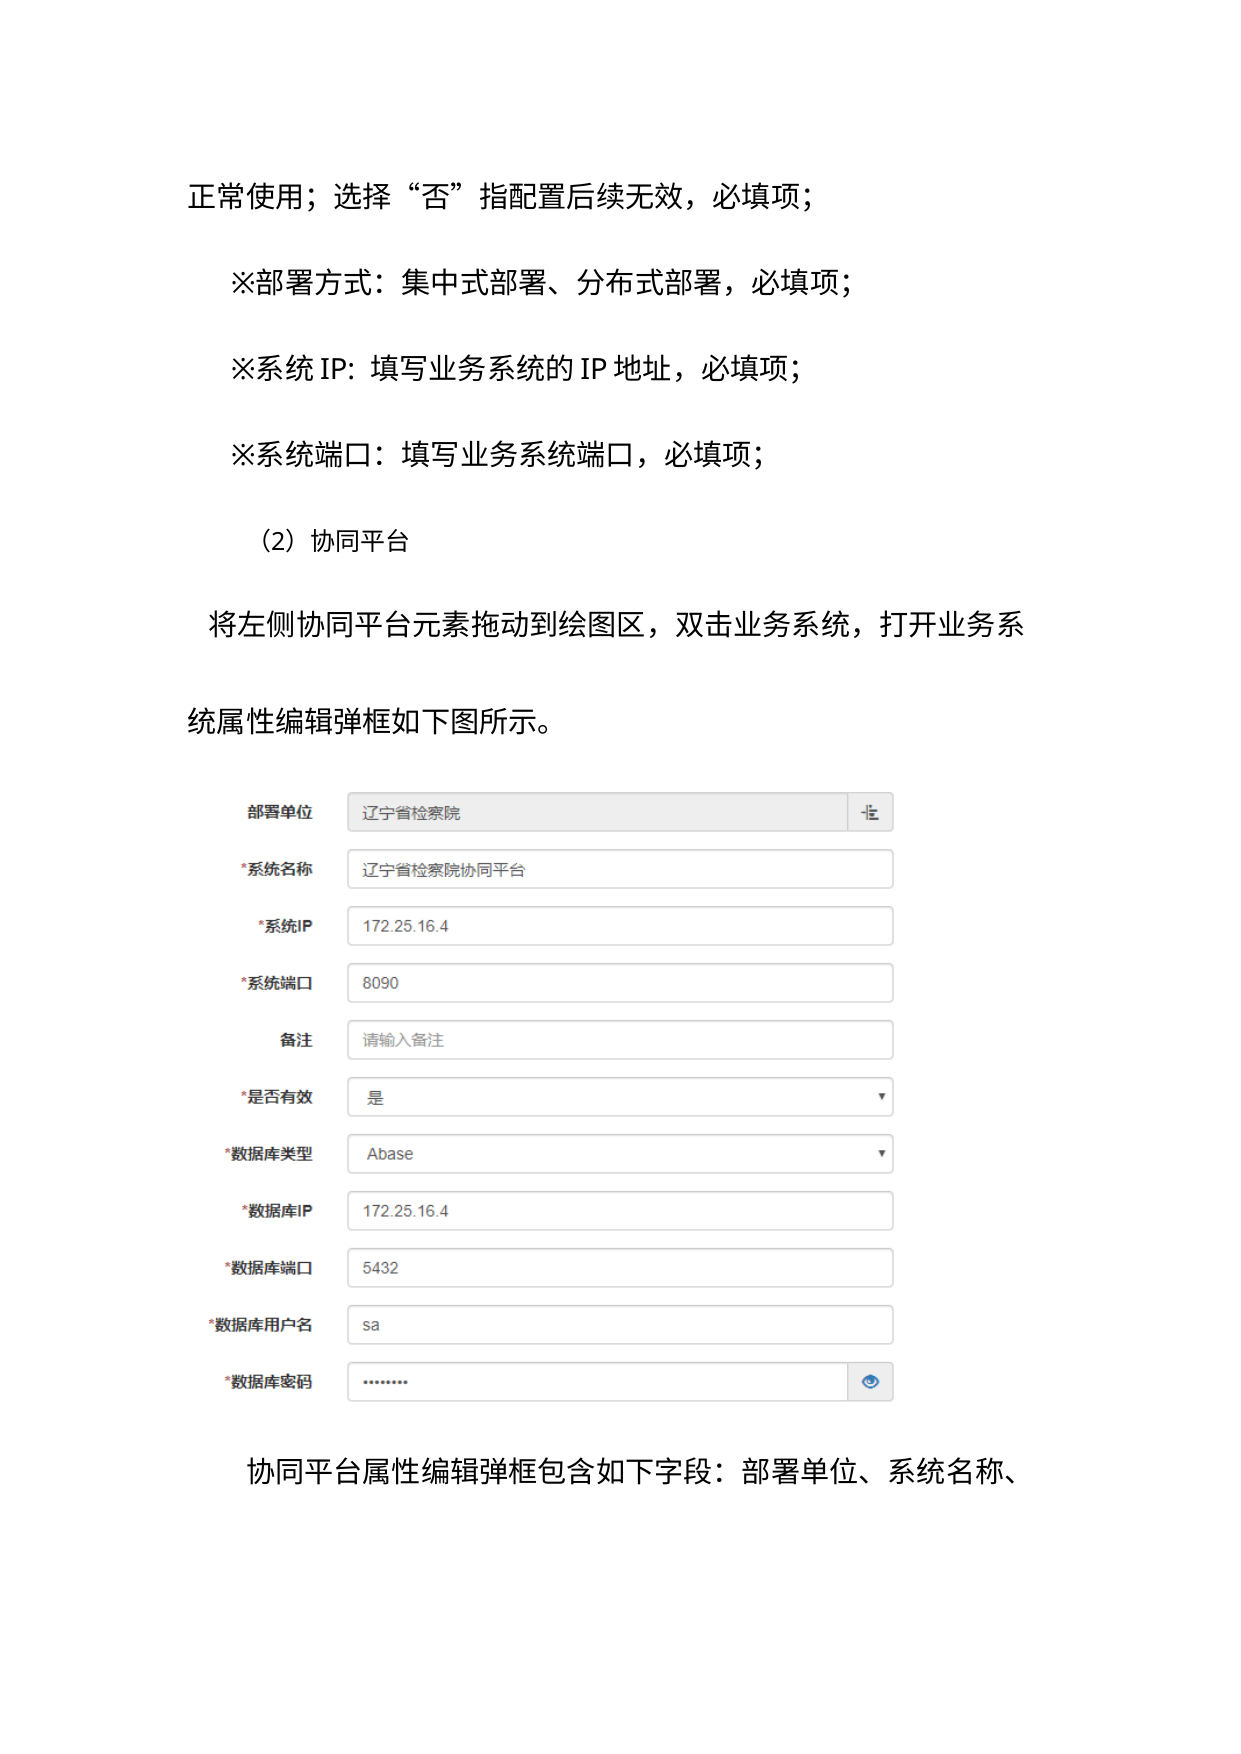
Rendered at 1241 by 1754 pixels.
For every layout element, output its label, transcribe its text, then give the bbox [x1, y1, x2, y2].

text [187, 162, 1053, 227]
text ※系统端口：填写业务系统端口，必填项； [187, 420, 1053, 485]
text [246, 1438, 1053, 1503]
text 将左侧协同平台元素拖动到绘图区，双击业务系统，打开业务系统属性编辑弹框如下图所示。 [187, 590, 1053, 752]
text （2）协同平台 [246, 507, 1053, 572]
picture [208, 785, 903, 1412]
text ※系统IP: 填写业务系统的IP地址，必填项； [187, 334, 1053, 399]
text ※部署方式：集中式部署、分布式部署，必填项； [187, 248, 1053, 313]
